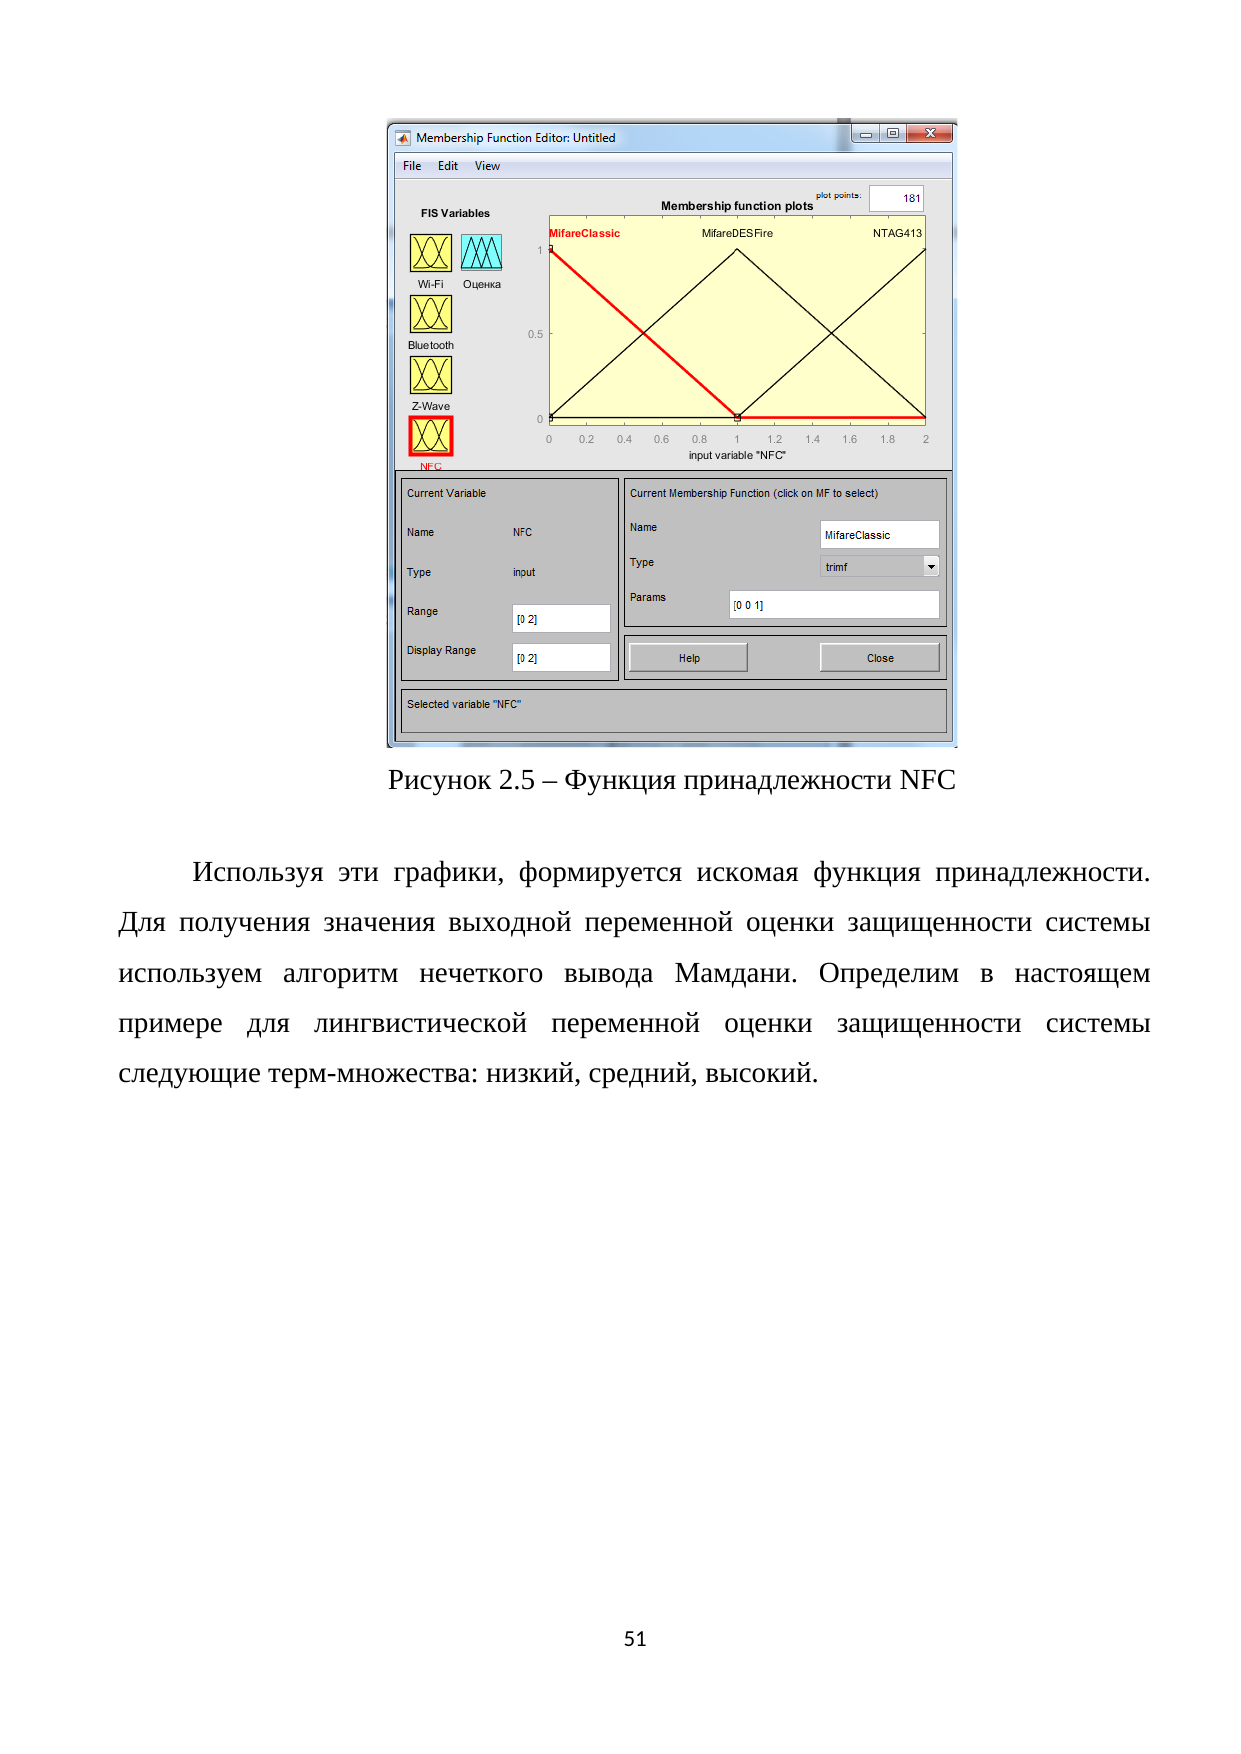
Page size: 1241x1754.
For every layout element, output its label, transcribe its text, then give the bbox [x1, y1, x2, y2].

text Используя эти графики, формируется искомая функция принадлежности. Для получения значения выходной переменной оценки защищенности системы используем алгоритм нечеткого вывода Мамдани. Определим в настоящем примере для лингвистической переменной оценки защищенности системы следующие терм-множества: низкий, средний, высокий. [118, 854, 1152, 1089]
text Рисунок 2.5 – Функция принадлежности NFC [118, 762, 1152, 795]
picture [386, 118, 958, 748]
